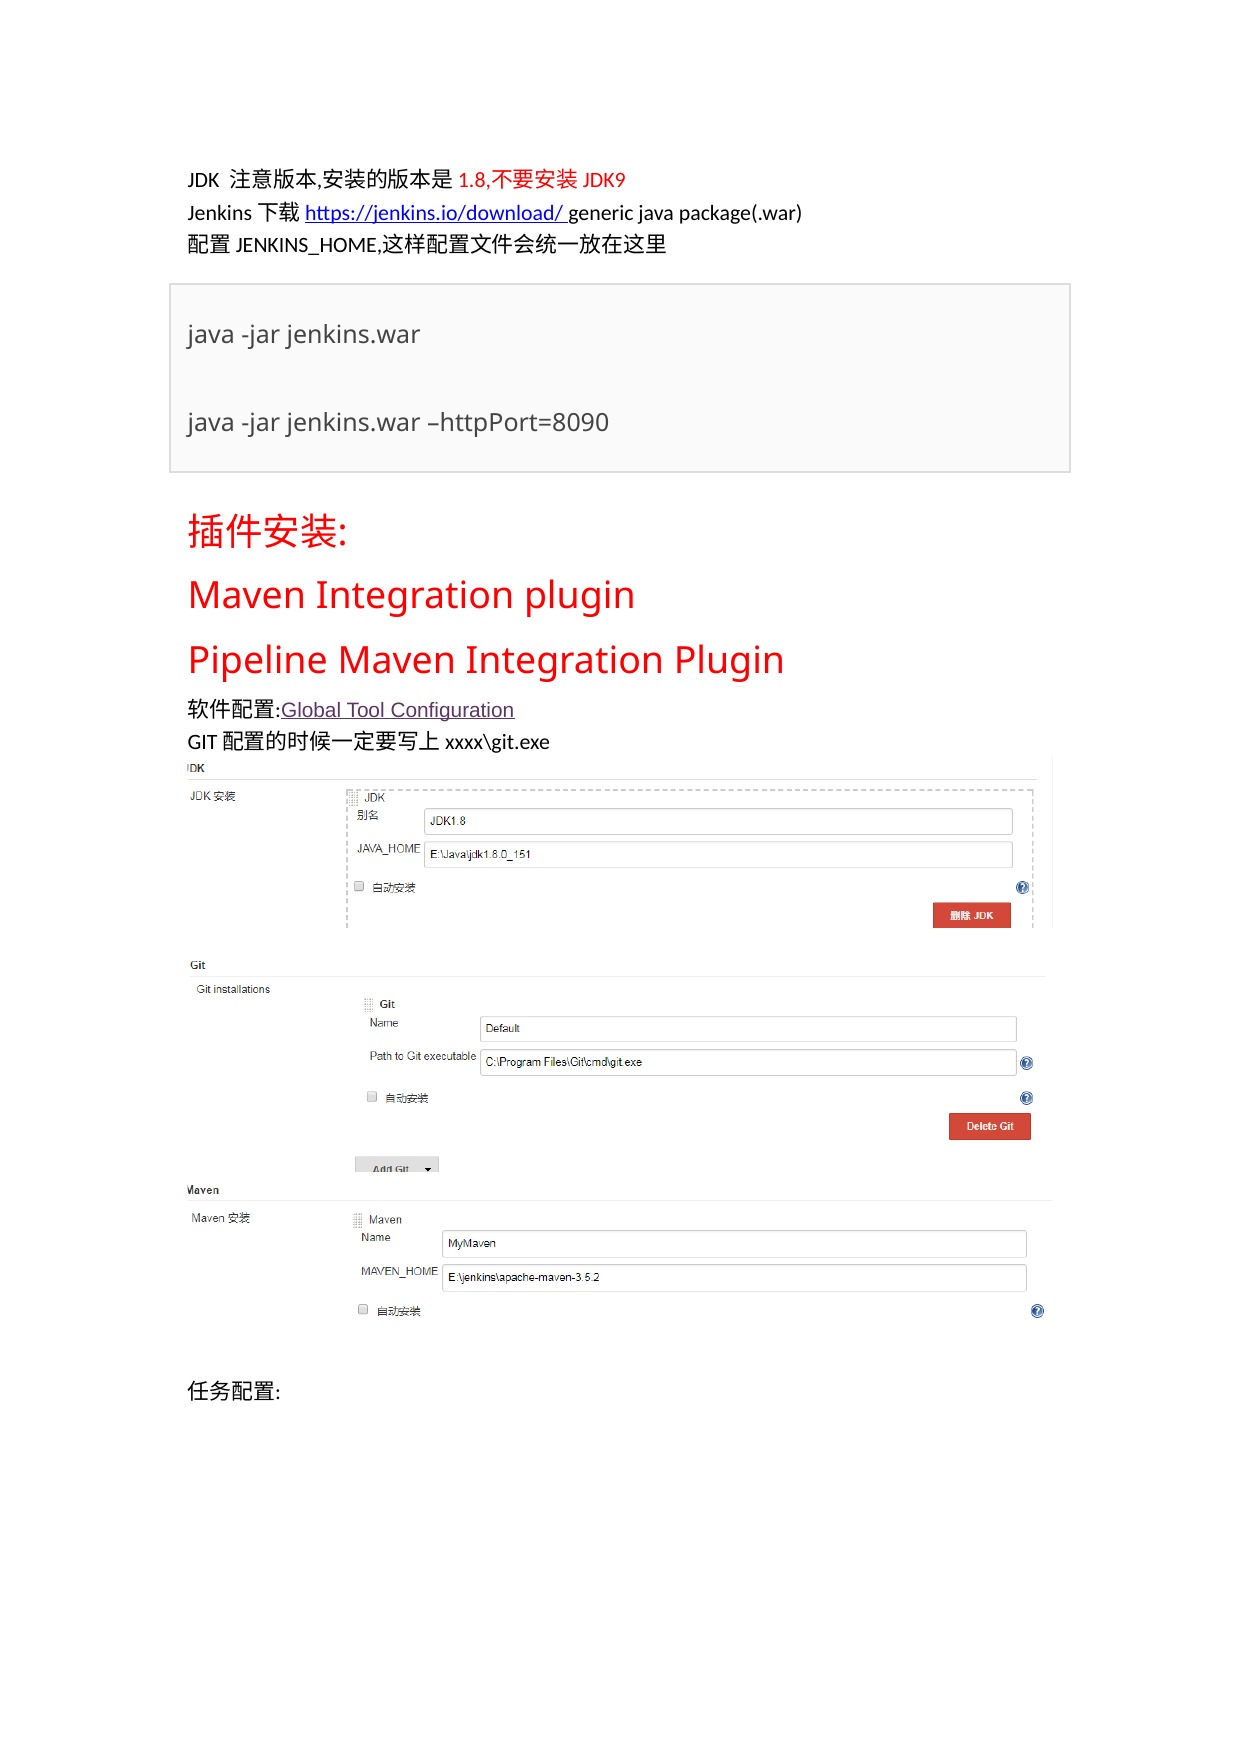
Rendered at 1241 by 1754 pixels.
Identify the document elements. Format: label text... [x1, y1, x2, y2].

text GIT配置的时候一定要写上xxxx\git.exe [187, 724, 1053, 756]
picture [187, 756, 1053, 928]
text JDK 注意版本,安装的版本是1.8,不要安装JDK9 [187, 162, 1053, 194]
text 配置JENKINS_HOME,这样配置文件会统一放在这里 [187, 227, 1053, 259]
picture [187, 951, 1053, 1172]
text java -jar jenkins.war [171, 285, 1069, 366]
text Jenkins 下载https://jenkins.io/download/ generic java package(.war) [187, 194, 1053, 227]
text 软件配置:Global Tool Configuration [187, 691, 1053, 724]
text java -jar jenkins.war –httpPort=8090 [171, 371, 1069, 471]
text Pipeline Maven Integration Plugin [187, 626, 1053, 691]
text 插件安装: [187, 496, 1053, 561]
picture [187, 1178, 1053, 1325]
text 任务配置: [187, 1374, 1053, 1406]
text Maven Integration plugin [187, 561, 1053, 626]
